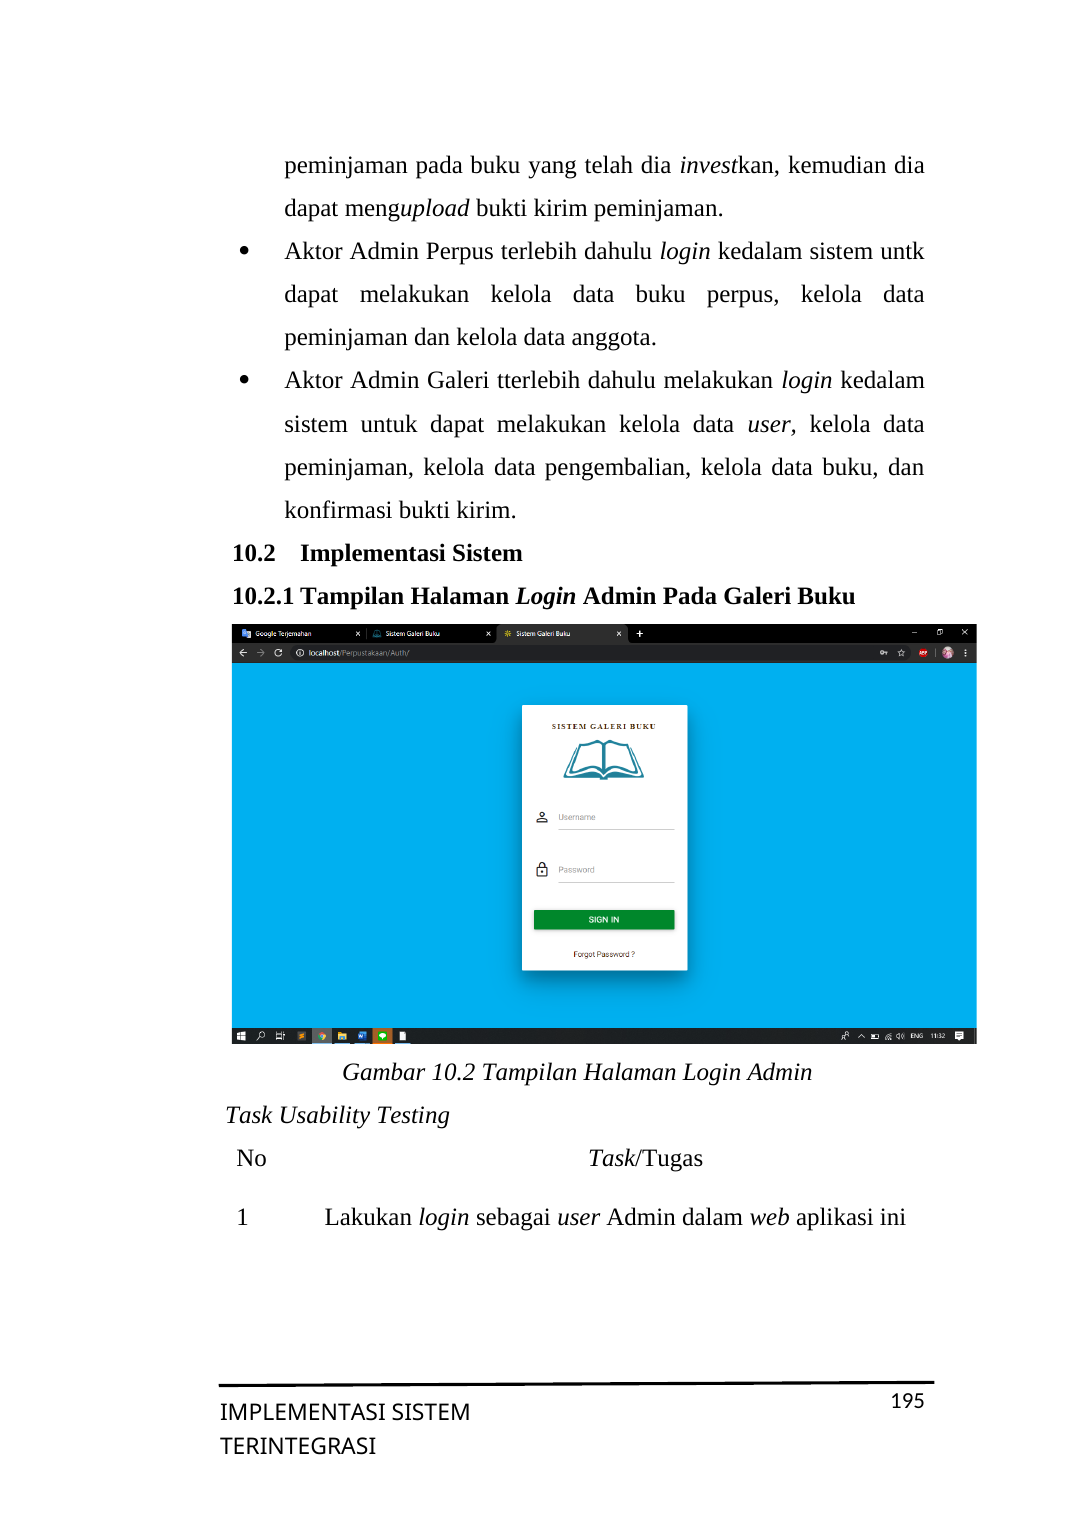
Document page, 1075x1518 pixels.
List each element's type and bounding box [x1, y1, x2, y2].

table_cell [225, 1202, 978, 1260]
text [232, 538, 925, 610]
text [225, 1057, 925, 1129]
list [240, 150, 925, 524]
picture [231, 1029, 977, 1044]
picture [231, 624, 977, 662]
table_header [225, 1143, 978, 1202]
picture [523, 706, 687, 970]
